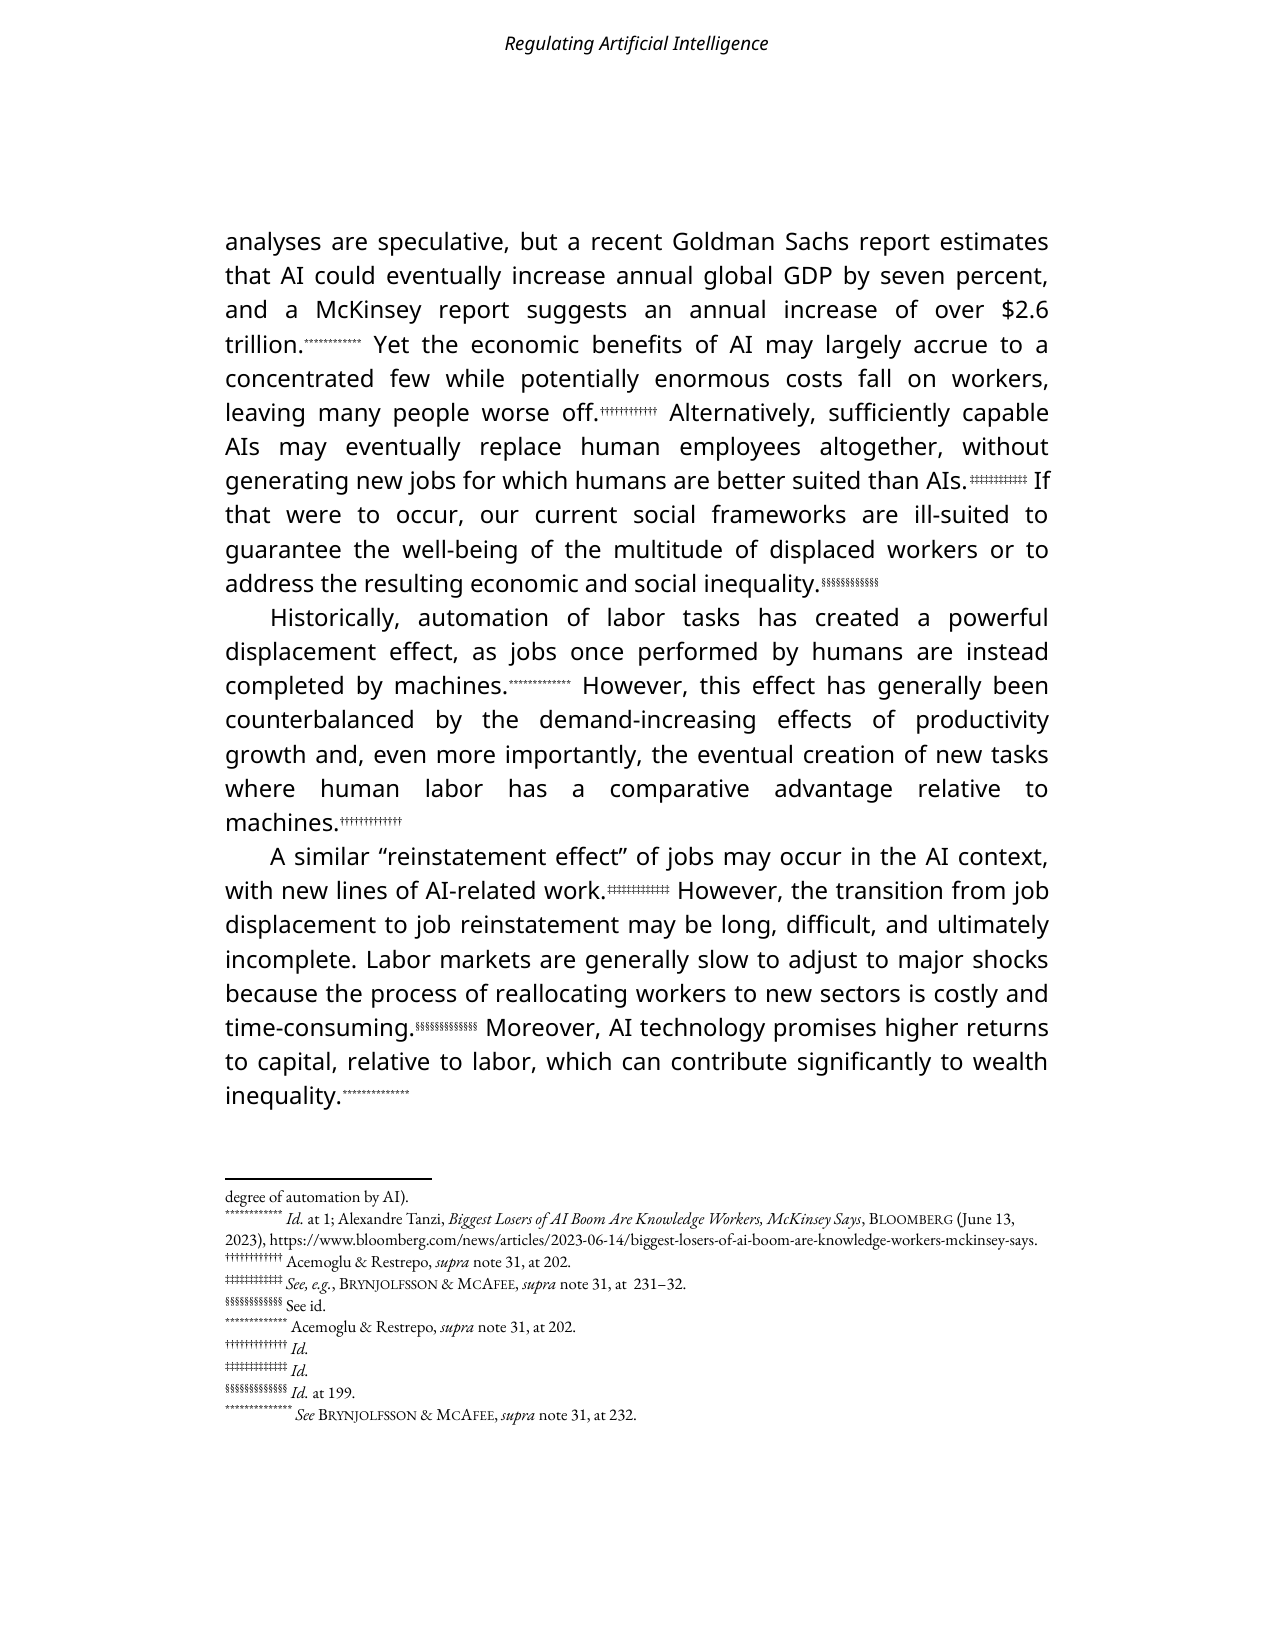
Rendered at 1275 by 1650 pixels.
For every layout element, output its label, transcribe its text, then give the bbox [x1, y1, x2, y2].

text A similar “reinstatement effect” of jobs may occur in the AI context, with new lines of AI-related work. However, the transition from job displacement to job reinstatement may be long, difficult, and ultimately incomplete. Labor markets are generally slow to adjust to major shocks because the process of reallocating workers to new sectors is costly and time-consuming. Moreover, AI technology promises higher returns to capital, relative to labor, which can contribute significantly to wealth inequality. [225, 840, 1050, 1112]
text Historically, automation of labor tasks has created a powerful displacement effect, as jobs once performed by humans are instead completed by machines. However, this effect has generally been counterbalanced by the demand-increasing effects of productivity growth and, even more importantly, the eventual creation of new tasks where human labor has a comparative advantage relative to machines. [225, 601, 1050, 838]
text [225, 225, 1050, 599]
